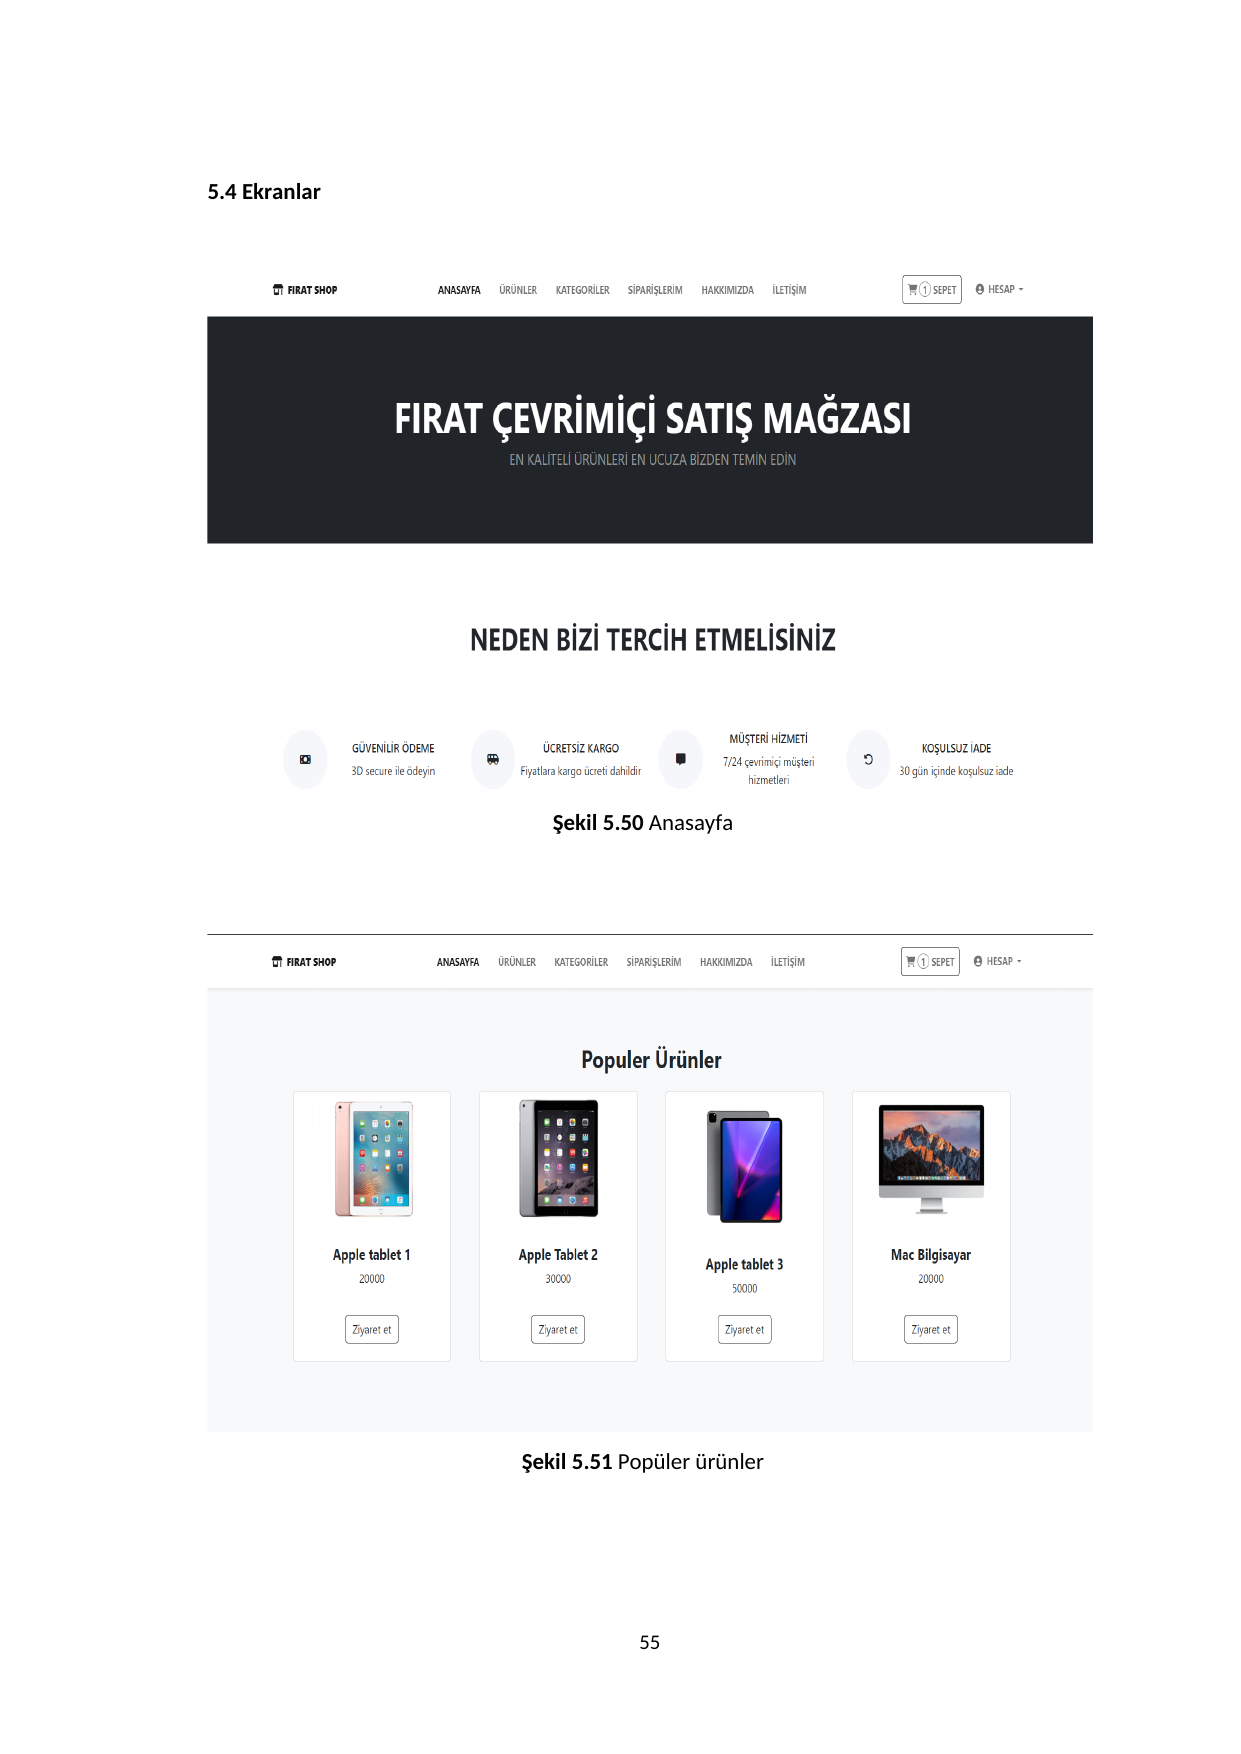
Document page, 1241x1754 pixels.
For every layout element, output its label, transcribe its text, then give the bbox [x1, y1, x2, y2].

picture [207, 263, 1093, 793]
text Şekil 5.51 Popüler ürünler [207, 1447, 1078, 1475]
picture [207, 934, 1093, 1432]
text 5.4 Ekranlar [207, 177, 1078, 205]
text Şekil 5.50 Anasayfa [207, 808, 1078, 836]
